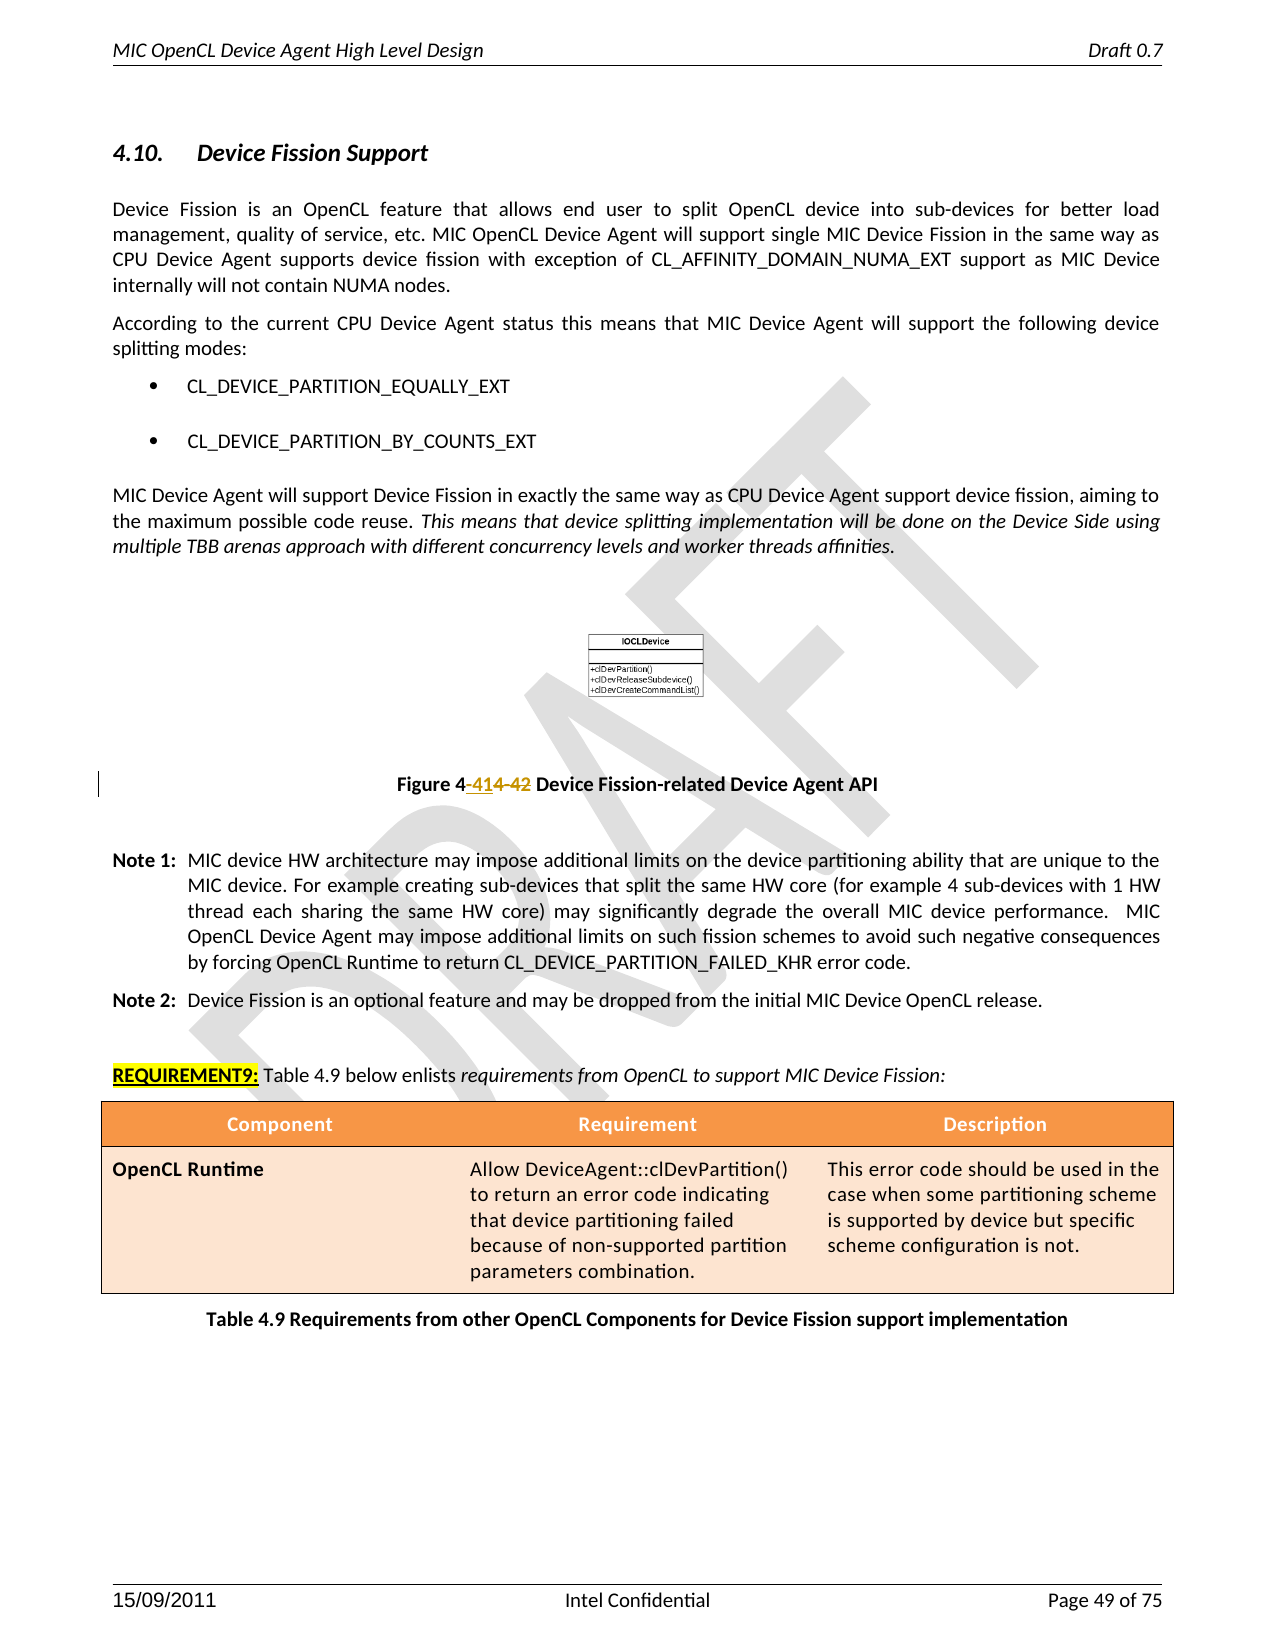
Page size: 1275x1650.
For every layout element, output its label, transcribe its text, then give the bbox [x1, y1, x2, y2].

text According to the current CPU Device Agent status this means that MIC Device Agent will support the following device splitting modes: [112, 310, 1162, 361]
list CL_DEVICE_PARTITION_EQUALLY_EXT [150, 373, 1162, 399]
text Figure ‎4 Device Fission-related Device Agent API [112, 771, 1162, 797]
table_header Component [102, 1102, 459, 1146]
subtitle Device Fission Support [112, 137, 1162, 168]
table_header Description [816, 1102, 1173, 1146]
list CL_DEVICE_PARTITION_BY_COUNTS_EXT [150, 428, 1162, 453]
text REQUIREMENT9: below enlists requirements from OpenCL to support MIC Device Fission: [258, 1063, 1162, 1088]
table_cell Allow DeviceAgent::clDevPartition() to return an error code indicating that device partitioning failed because of non-supported partition parameters combination. [459, 1147, 816, 1293]
table_cell OpenCL Runtime [102, 1147, 459, 1293]
table_cell This error code should be used in the case when some partitioning scheme is supported by device but specific scheme configuration is not. [816, 1147, 1173, 1293]
text MIC Device Agent will support Device Fission in exactly the same way as CPU Device Agent support device fission, aiming to the maximum possible code reuse. This means that device splitting implementation will be done on the Device Side using multiple TBB arenas approach with different concurrency levels and worker threads affinities. [112, 482, 1162, 559]
text Device Fission is an OpenCL feature that allows end user to split OpenCL device into sub-devices for better load management, quality of service, etc. MIC OpenCL Device Agent will support single MIC Device Fission in the same way as CPU Device Agent supports device fission with exception of CL_AFFINITY_DOMAIN_NUMA_EXT support as MIC Device internally will not contain NUMA nodes. [112, 196, 1162, 297]
table_header Requirement [459, 1102, 816, 1146]
text Note 2: Device Fission is an optional feature and may be dropped from the initial MIC Device OpenCL release. [112, 987, 1162, 1012]
text Note 1: MIC device HW architecture may impose additional limits on the device partitioning ability that are unique to the MIC device. For example creating sub-devices that split the same HW core (for example 4 sub-devices with 1 HW thread each sharing the same HW core) may significantly degrade the overall MIC device performance. MIC OpenCL Device Agent may impose additional limits on such fission schemes to avoid such negative consequences by forcing OpenCL Runtime to return CL_DEVICE_PARTITION_FAILED_KHR error code. [112, 847, 1162, 974]
